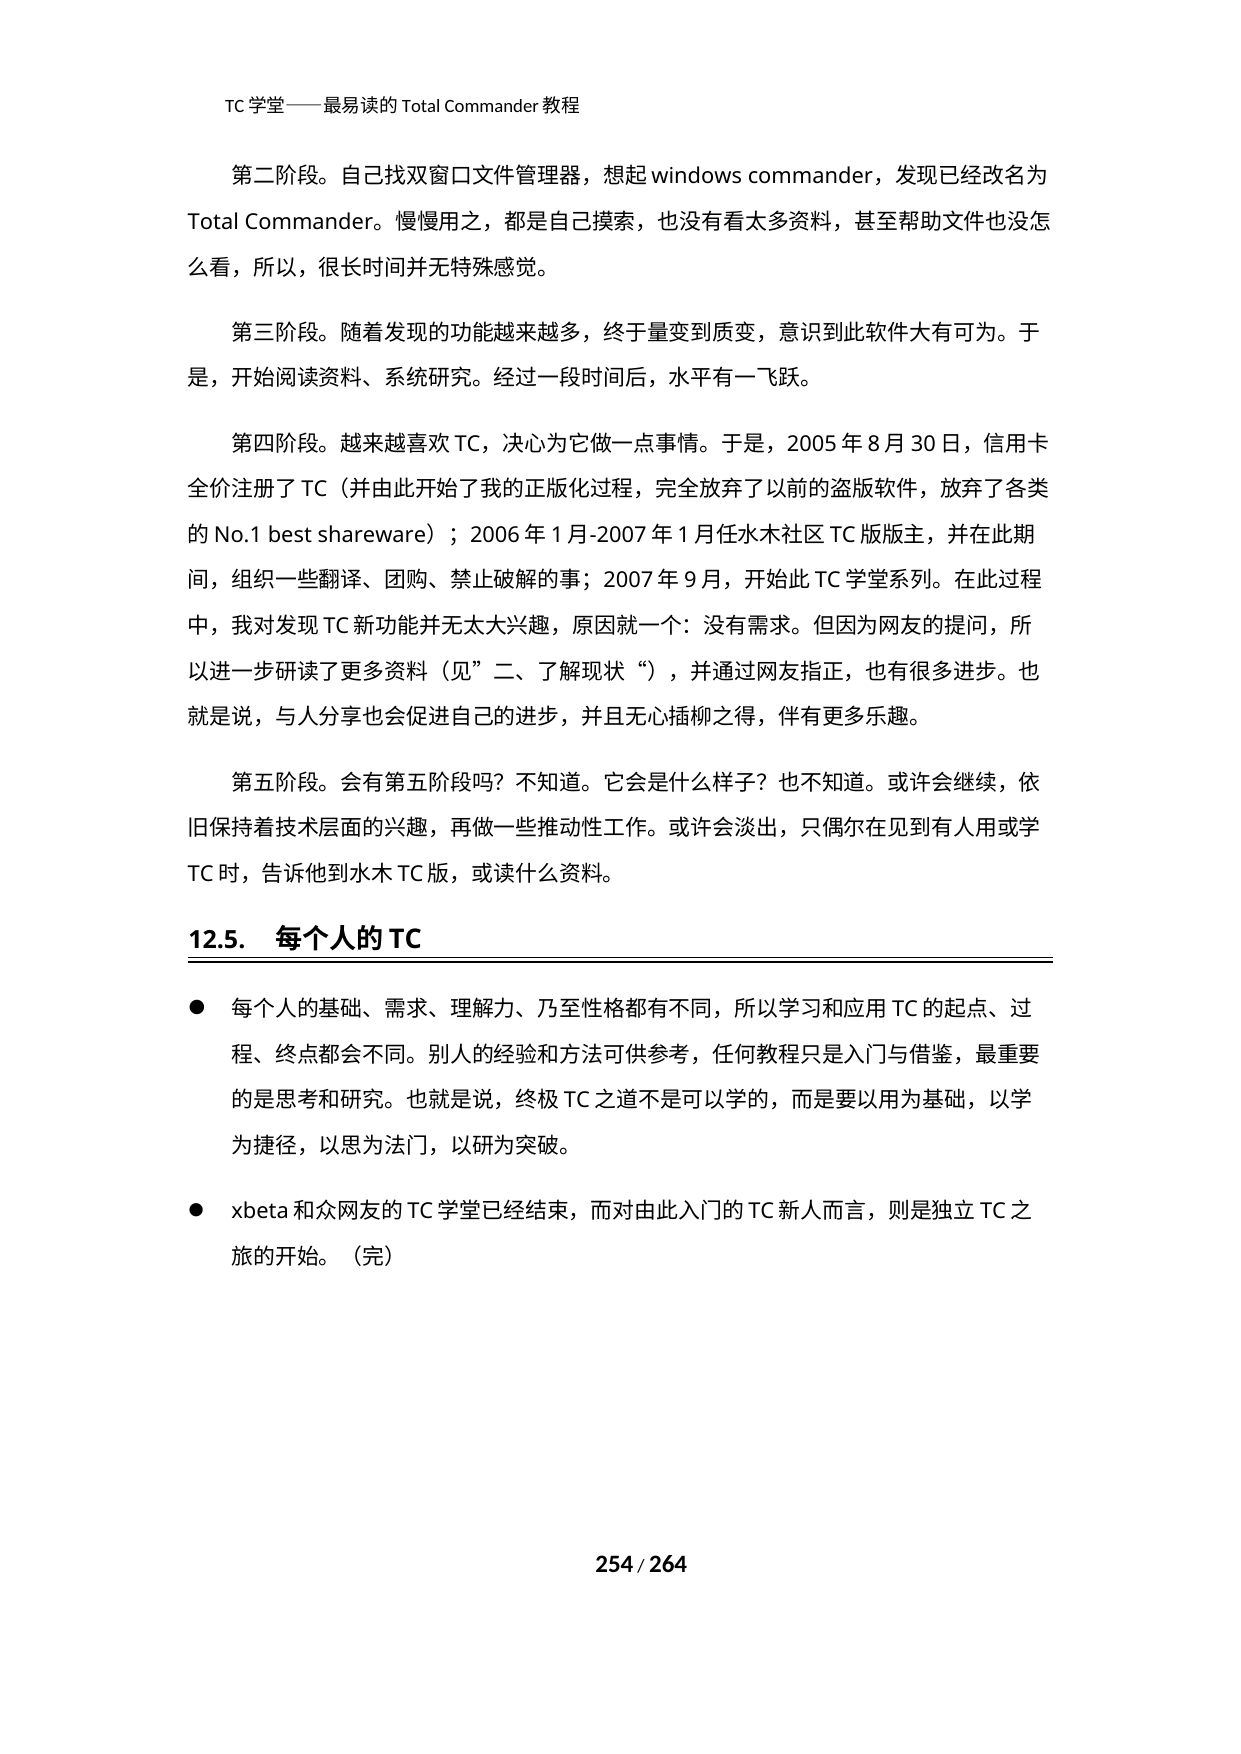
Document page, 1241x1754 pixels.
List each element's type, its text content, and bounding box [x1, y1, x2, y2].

list xbeta和众网友的TC学堂已经结束，而对由此入门的TC新人而言，则是独立TC之旅的开始。（完） [187, 1189, 1053, 1274]
text 第二阶段。自己找双窗口文件管理器，想起windows commander，发现已经改名为Total Commander。慢慢用之，都是自己摸索，也没有看太多资料，甚至帮助文件也没怎么看，所以，很长时间并无特殊感觉。 [187, 154, 1053, 285]
subtitle 每个人的TC [187, 917, 1053, 963]
text 第四阶段。越来越喜欢TC，决心为它做一点事情。于是，2005年8月30日，信用卡全价注册了TC（并由此开始了我的正版化过程，完全放弃了以前的盗版软件，放弃了各类的No.1 best shareware）；2006年1月-2007年1月任水木社区TC版版主，并在此期间，组织一些翻译、团购、禁止破解的事；2007年9月，开始此TC学堂系列。在此过程中，我对发现TC新功能并无太大兴趣，原因就一个：没有需求。但因为网友的提问，所以进一步研读了更多资料（见”二、了解现状“），并通过网友指正，也有很多进步。也就是说，与人分享也会促进自己的进步，并且无心插柳之得，伴有更多乐趣。 [187, 422, 1053, 735]
text 第五阶段。会有第五阶段吗？不知道。它会是什么样子？也不知道。或许会继续，依旧保持着技术层面的兴趣，再做一些推动性工作。或许会淡出，只偶尔在见到有人用或学TC时，告诉他到水木TC版，或读什么资料。 [187, 761, 1053, 892]
list 每个人的基础、需求、理解力、乃至性格都有不同，所以学习和应用TC的起点、过程、终点都会不同。别人的经验和方法可供参考，任何教程只是入门与借鉴，最重要的是思考和研究。也就是说，终极TC之道不是可以学的，而是要以用为基础，以学为捷径，以思为法门，以研为突破。 [187, 987, 1053, 1164]
text 第三阶段。随着发现的功能越来越多，终于量变到质变，意识到此软件大有可为。于是，开始阅读资料、系统研究。经过一段时间后，水平有一飞跃。 [187, 311, 1053, 396]
